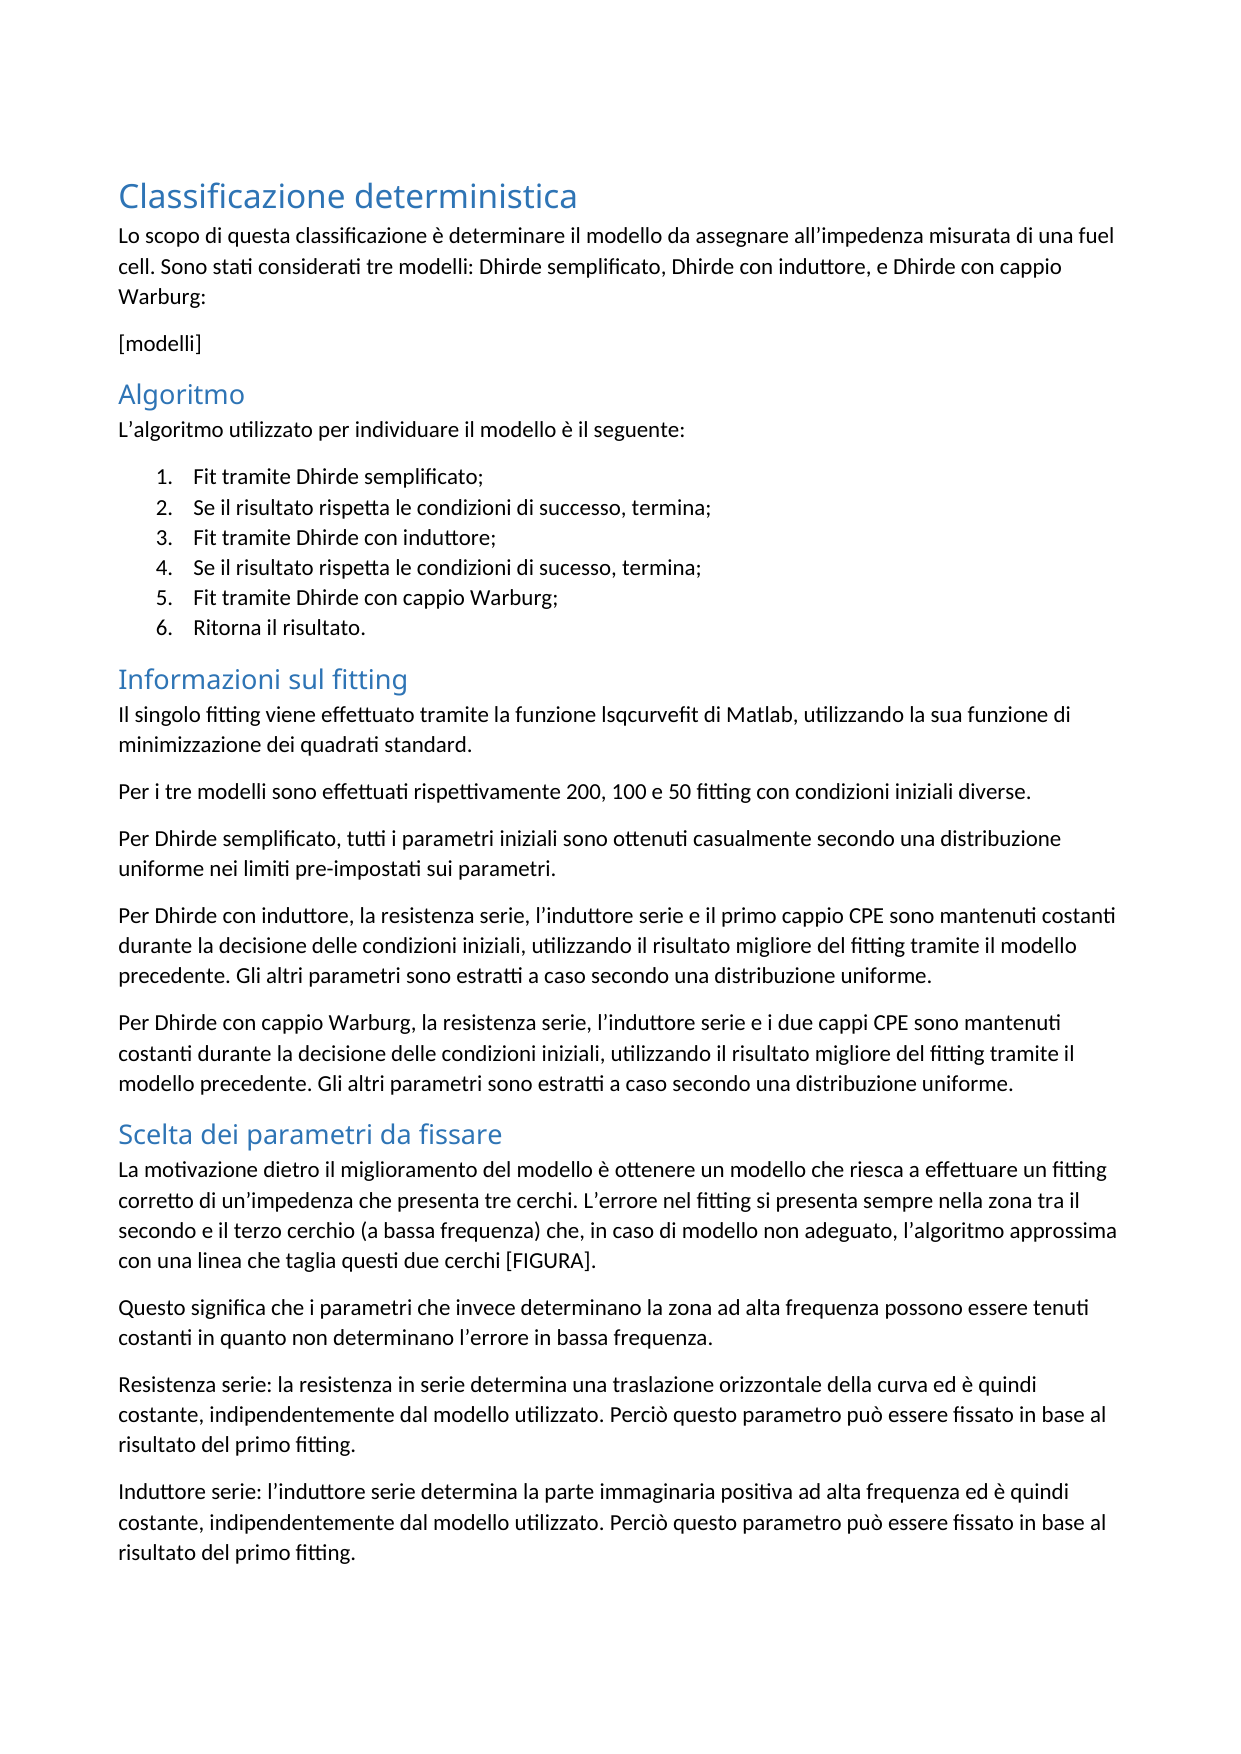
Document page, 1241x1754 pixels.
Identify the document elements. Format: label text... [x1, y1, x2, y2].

text Resistenza serie: la resistenza in serie determina una traslazione orizzontale della curva ed è quindi costante, indipendentemente dal modello utilizzato. Perciò questo parametro può essere fissato in base al risultato del primo fitting. [118, 1370, 1122, 1458]
text Questo significa che i parametri che invece determinano la zona ad alta frequenza possono essere tenuti costanti in quanto non determinano l’errore in bassa frequenza. [118, 1293, 1122, 1351]
text Lo scopo di questa classificazione è determinare il modello da assegnare all’impedenza misurata di una fuel cell. Sono stati considerati tre modelli: Dhirde semplificato, Dhirde con induttore, e Dhirde con cappio Warburg: [118, 222, 1122, 310]
text La motivazione dietro il miglioramento del modello è ottenere un modello che riesca a effettuare un fitting corretto di un’impedenza che presenta tre cerchi. L’errore nel fitting si presenta sempre nella zona tra il secondo e il terzo cerchio (a bassa frequenza) che, in caso di modello non adeguato, l’algoritmo approssima con una linea che taglia questi due cerchi [FIGURA]. [118, 1156, 1122, 1274]
text Per Dhirde con induttore, la resistenza serie, l’induttore serie e il primo cappio CPE sono mantenuti costanti durante la decisione delle condizioni iniziali, utilizzando il risultato migliore del fitting tramite il modello precedente. Gli altri parametri sono estratti a caso secondo una distribuzione uniforme. [118, 901, 1122, 989]
list Fit tramite Dhirde con induttore; [156, 523, 1122, 551]
text Induttore serie: l’induttore serie determina la parte immaginaria positiva ad alta frequenza ed è quindi costante, indipendentemente dal modello utilizzato. Perciò questo parametro può essere fissato in base al risultato del primo fitting. [118, 1477, 1122, 1566]
subtitle Informazioni sul fitting [118, 660, 1122, 697]
subtitle Scelta dei parametri da fissare [118, 1116, 1122, 1153]
text [modelli] [118, 329, 1122, 357]
text Per i tre modelli sono effettuati rispettivamente 200, 100 e 50 fitting con condizioni iniziali diverse. [118, 777, 1122, 805]
text Il singolo fitting viene effettuato tramite la funzione lsqcurvefit di Matlab, utilizzando la sua funzione di minimizzazione dei quadrati standard. [118, 700, 1122, 758]
text Per Dhirde con cappio Warburg, la resistenza serie, l’induttore serie e i due cappi CPE sono mantenuti costanti durante la decisione delle condizioni iniziali, utilizzando il risultato migliore del fitting tramite il modello precedente. Gli altri parametri sono estratti a caso secondo una distribuzione uniforme. [118, 1008, 1122, 1097]
list Fit tramite Dhirde con cappio Warburg; [156, 583, 1122, 611]
list Se il risultato rispetta le condizioni di sucesso, termina; [156, 553, 1122, 581]
list Se il risultato rispetta le condizioni di successo, termina; [156, 493, 1122, 521]
subtitle Classificazione deterministica [118, 173, 1122, 218]
subtitle Algoritmo [118, 376, 1122, 413]
list Ritorna il risultato. [156, 613, 1122, 641]
text L’algoritmo utilizzato per individuare il modello è il seguente: [118, 416, 1122, 443]
text Per Dhirde semplificato, tutti i parametri iniziali sono ottenuti casualmente secondo una distribuzione uniforme nei limiti pre-impostati sui parametri. [118, 824, 1122, 882]
list Fit tramite Dhirde semplificato; [156, 462, 1122, 490]
